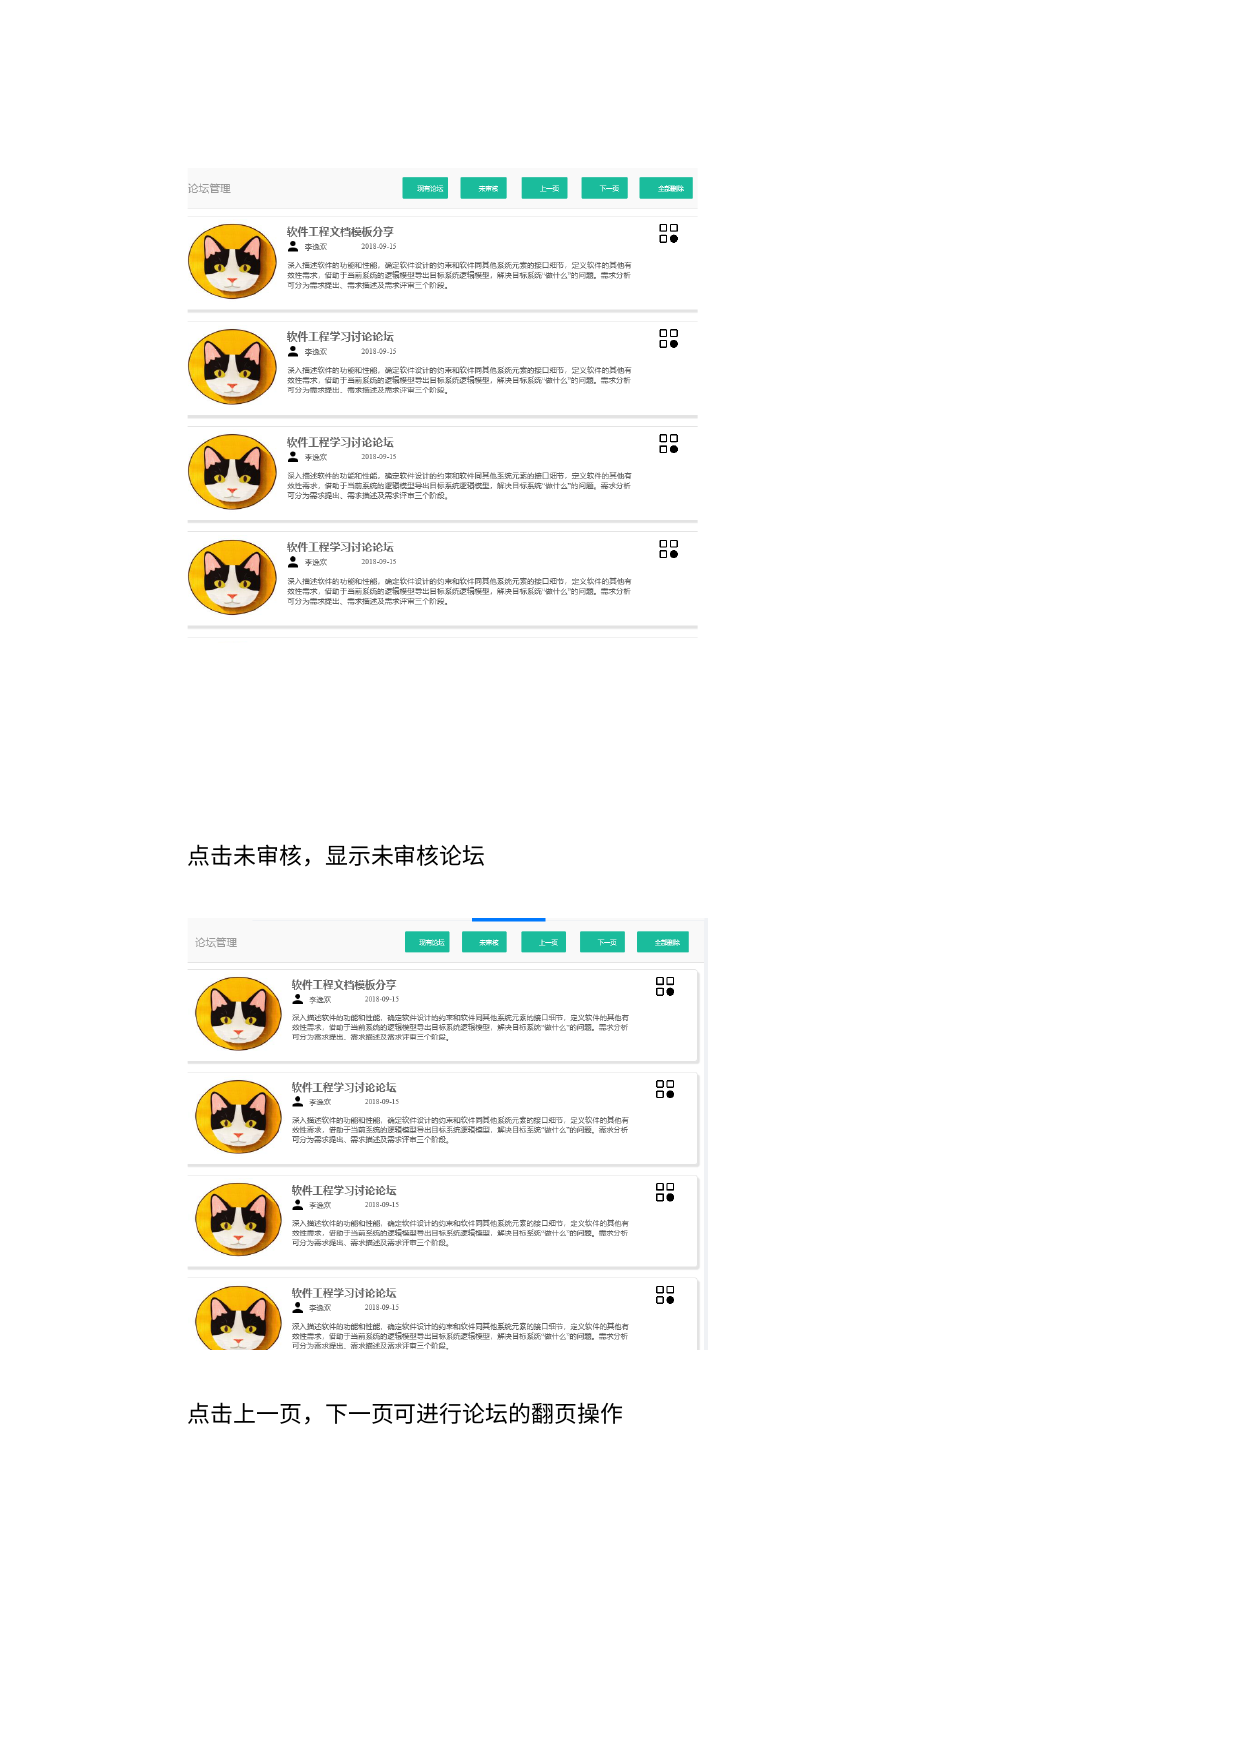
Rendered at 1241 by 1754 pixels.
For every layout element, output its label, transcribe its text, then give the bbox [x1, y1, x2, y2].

text 点击未审核，显示未审核论坛 [187, 822, 1053, 887]
text 点击上一页，下一页可进行论坛的翻页操作 [187, 1381, 1053, 1446]
picture [187, 168, 698, 643]
picture [187, 918, 719, 1350]
